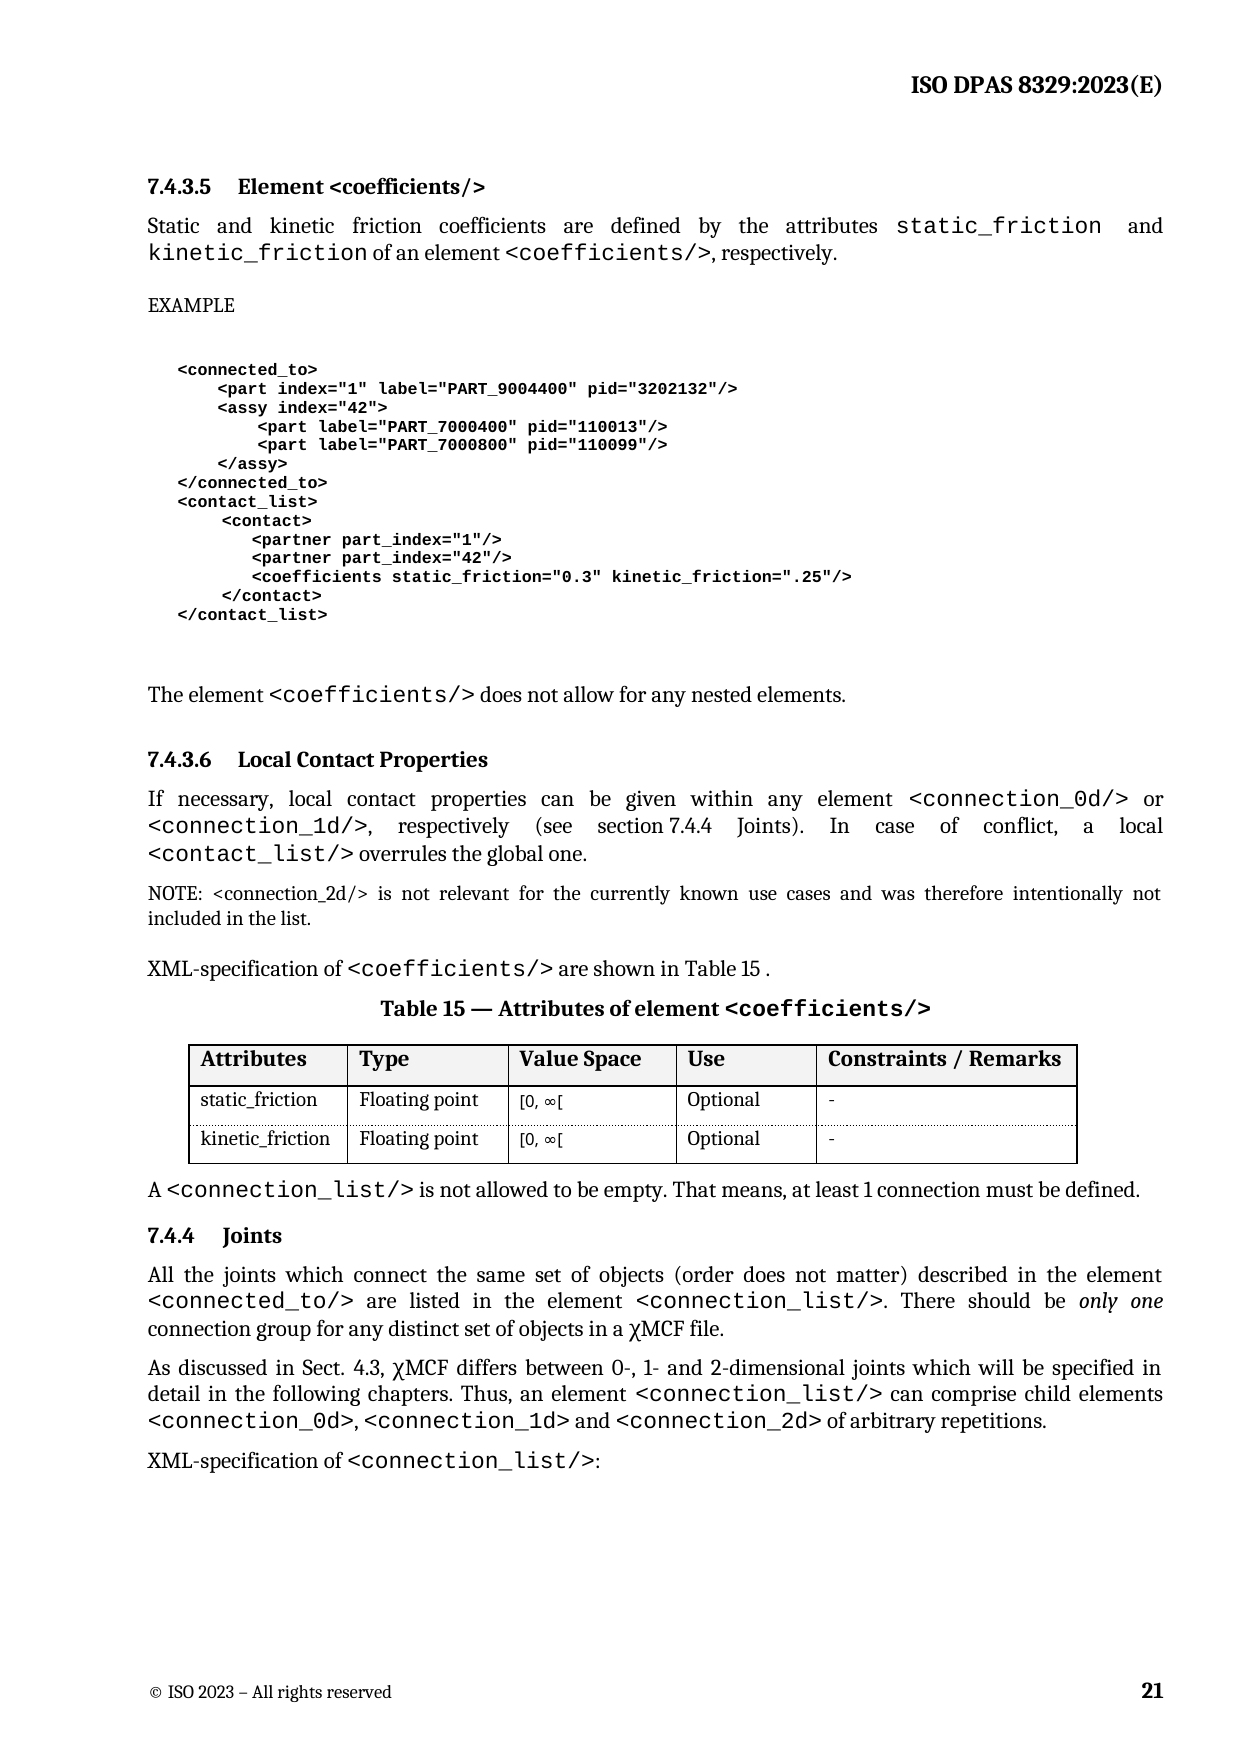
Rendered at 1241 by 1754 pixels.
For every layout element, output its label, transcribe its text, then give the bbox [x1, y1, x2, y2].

text XML-specification of <connection_list/>: [148, 1448, 1163, 1476]
text <assy index="42"> [165, 399, 1146, 418]
text <part label="PART_7000800" pid="110099"/> [165, 437, 1146, 456]
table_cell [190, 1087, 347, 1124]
text </connected_to> [165, 475, 1146, 493]
text As discussed in Sect. 4.3, χMCF differs between 0-, 1- and 2-dimensional joints which will be specified in detail in the following chapters. Thus, an element <connection_list/> can comprise child elements <connection_0d>, <connection_1d> and <connection_2d> of arbitrary repetitions. [148, 1354, 1163, 1436]
text A <connection_list/> is not allowed to be empty. That means, at least 1 connection must be defined. [148, 1177, 1163, 1204]
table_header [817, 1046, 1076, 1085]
text NOTE: <connection_2d/> is not relevant for the currently known use cases and was therefore intentionally not included in the list. [148, 881, 1163, 931]
text <part index="1" label="PART_9004400" pid="3202132"/> [165, 380, 1146, 399]
text If necessary, local contact properties can be given within any element <connection_0d/> or <connection_1d/>, respectively (see section 7.4.4 Joints). In case of conflict, a local <contact_list/> overrules the global one. [148, 786, 1163, 868]
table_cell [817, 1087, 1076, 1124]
text Table 15 — Attributes of element <coefficients/> [148, 996, 1163, 1023]
text <partner part_index="42"/> [165, 550, 1146, 569]
text EXAMPLE [148, 293, 1163, 318]
text </contact_list> [165, 607, 1146, 626]
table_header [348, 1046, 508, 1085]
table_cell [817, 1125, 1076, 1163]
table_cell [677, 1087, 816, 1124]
subtitle Local Contact Properties [148, 747, 1163, 773]
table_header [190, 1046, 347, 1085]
text The element <coefficients/> does not allow for any nested elements. [148, 682, 1163, 709]
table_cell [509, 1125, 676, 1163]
text XML-specification of <coefficients/> are shown in Table 15 . [148, 956, 1163, 983]
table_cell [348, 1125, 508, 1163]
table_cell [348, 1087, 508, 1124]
text <partner part_index="1"/> [165, 531, 1146, 550]
text <connected_to> [165, 362, 1146, 380]
subtitle Element <coefficients/> [148, 174, 1163, 200]
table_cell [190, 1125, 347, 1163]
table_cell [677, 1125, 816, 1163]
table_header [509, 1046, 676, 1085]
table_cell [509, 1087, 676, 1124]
text Static and kinetic friction coefficients are defined by the attributes static_friction and kinetic_friction of an element <coefficients/>, respectively. [148, 213, 1163, 268]
text All the joints which connect the same set of objects (order does not matter) described in the element <connected_to/> are listed in the element <connection_list/>. There should be only one connection group for any distinct set of objects in a χMCF file. [148, 1262, 1163, 1342]
text <part label="PART_7000400" pid="110013"/> [165, 418, 1146, 437]
text </contact> [165, 588, 1146, 607]
text <contact_list> [165, 493, 1146, 512]
text <contact> [165, 512, 1146, 531]
text </assy> [165, 456, 1146, 475]
subtitle Joints [148, 1223, 1163, 1249]
text <coefficients static_friction="0.3" kinetic_friction=".25"/> [165, 569, 1146, 588]
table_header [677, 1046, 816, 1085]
